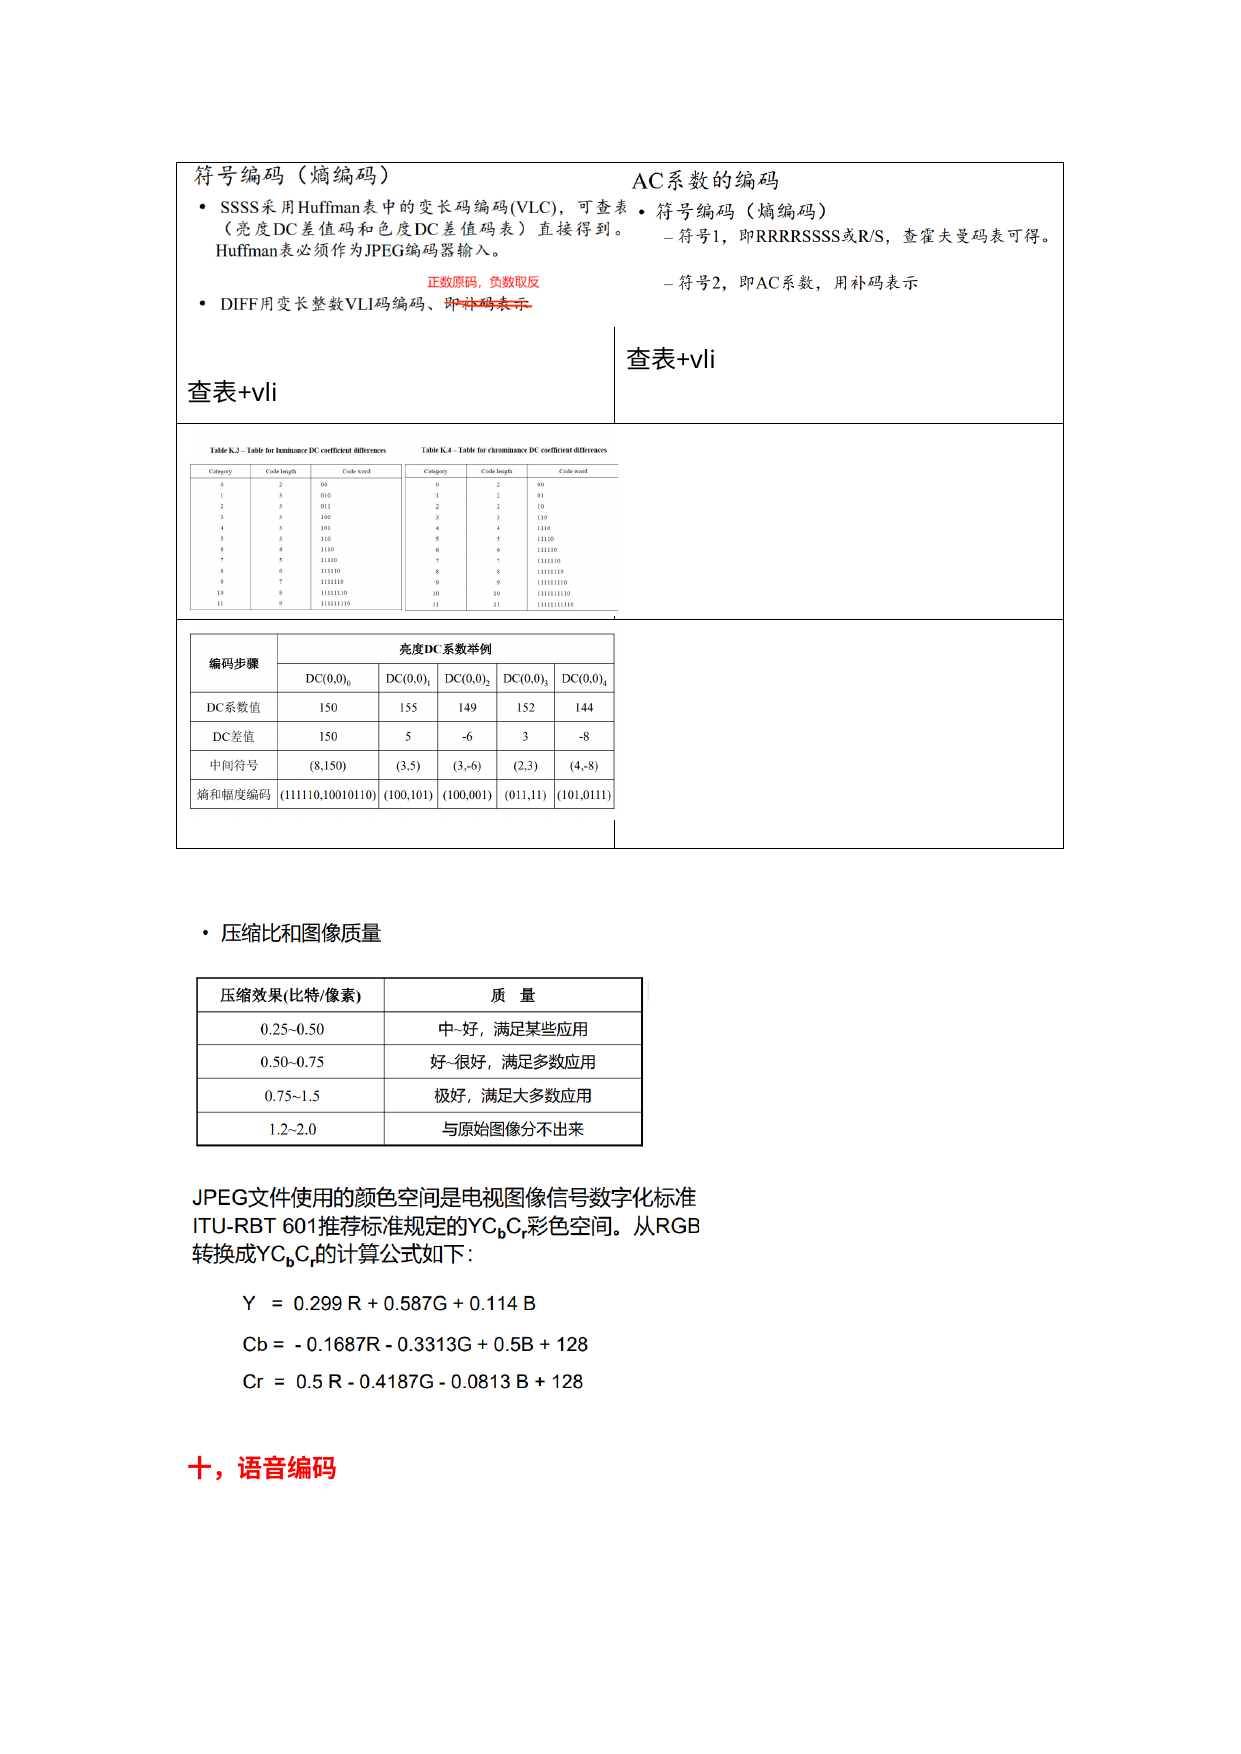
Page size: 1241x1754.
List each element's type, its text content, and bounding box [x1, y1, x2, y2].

table_cell [615, 620, 1063, 848]
table_cell [615, 424, 1063, 619]
table_cell [177, 620, 614, 848]
picture [187, 163, 1053, 327]
picture [187, 913, 649, 1160]
table_cell 查表+vli [177, 163, 614, 423]
text 十，语音编码 [187, 1434, 1053, 1499]
picture [187, 1173, 700, 1407]
picture [187, 424, 619, 616]
picture [187, 620, 622, 820]
table_cell 查表+vli [615, 163, 1063, 423]
table_cell [177, 424, 614, 619]
